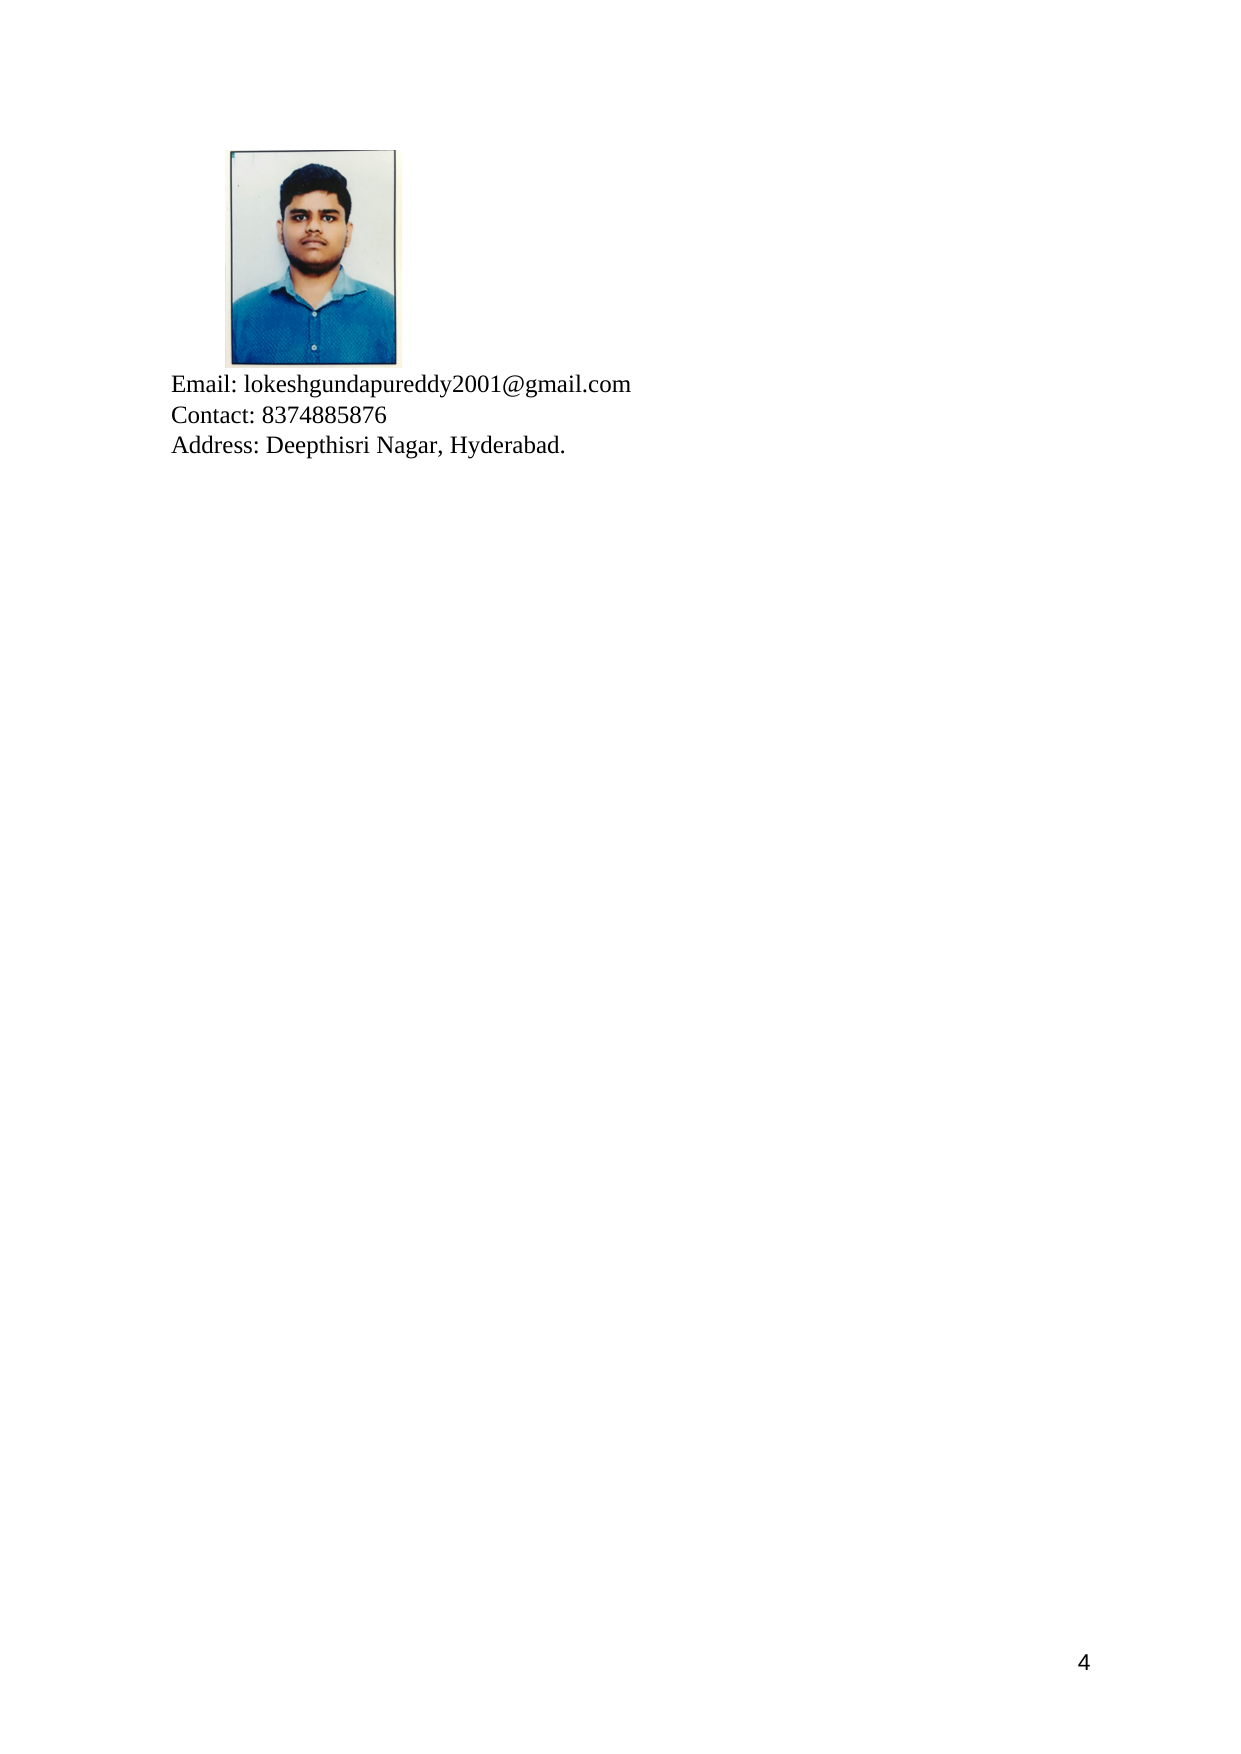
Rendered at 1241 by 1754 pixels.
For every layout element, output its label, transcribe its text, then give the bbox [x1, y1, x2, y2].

text Email: lokeshgundapureddy2001@gmail.com [171, 369, 1078, 398]
picture [225, 150, 403, 368]
text Address: Deepthisri Nagar, Hyderabad. [171, 430, 1078, 459]
text Contact: 8374885876 [171, 400, 1078, 429]
